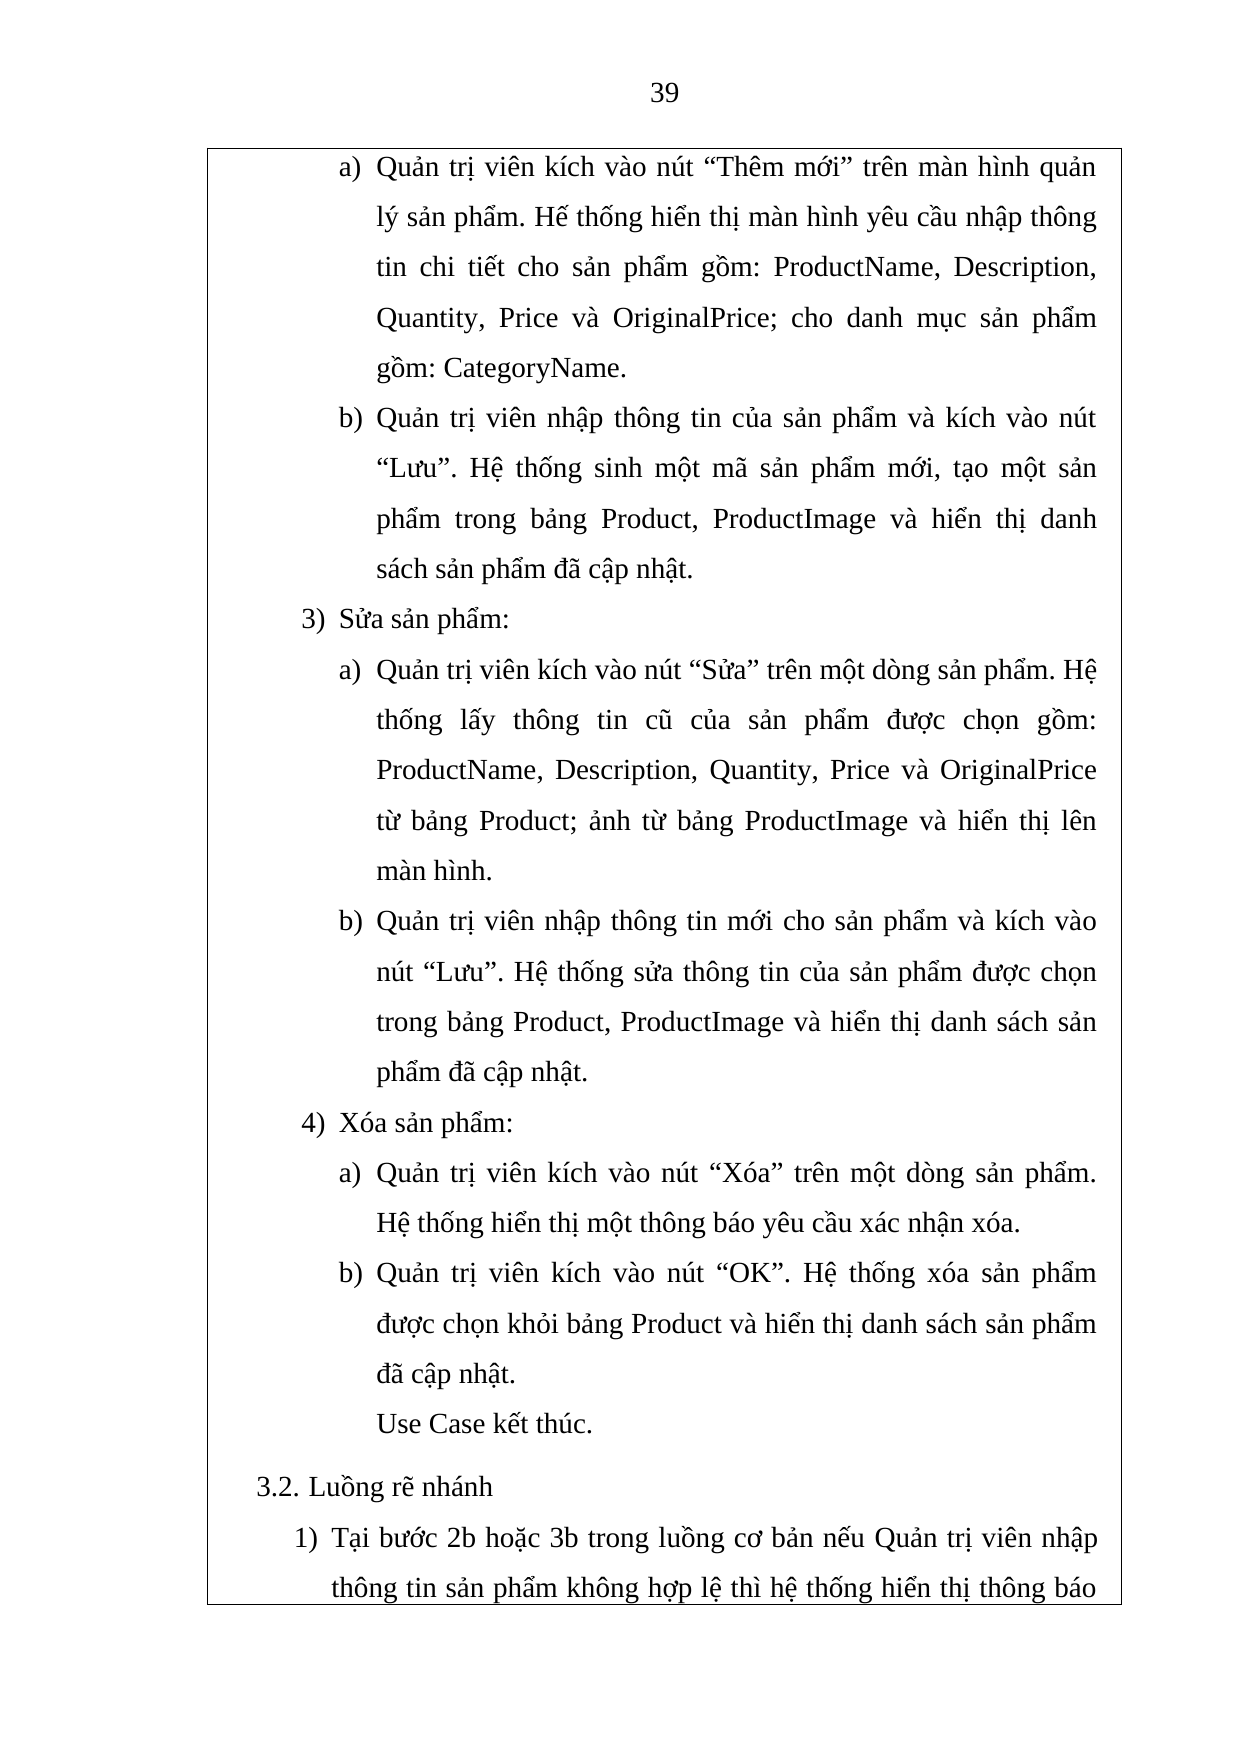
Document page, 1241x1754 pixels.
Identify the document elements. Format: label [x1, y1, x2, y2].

table_header [208, 149, 1121, 1603]
